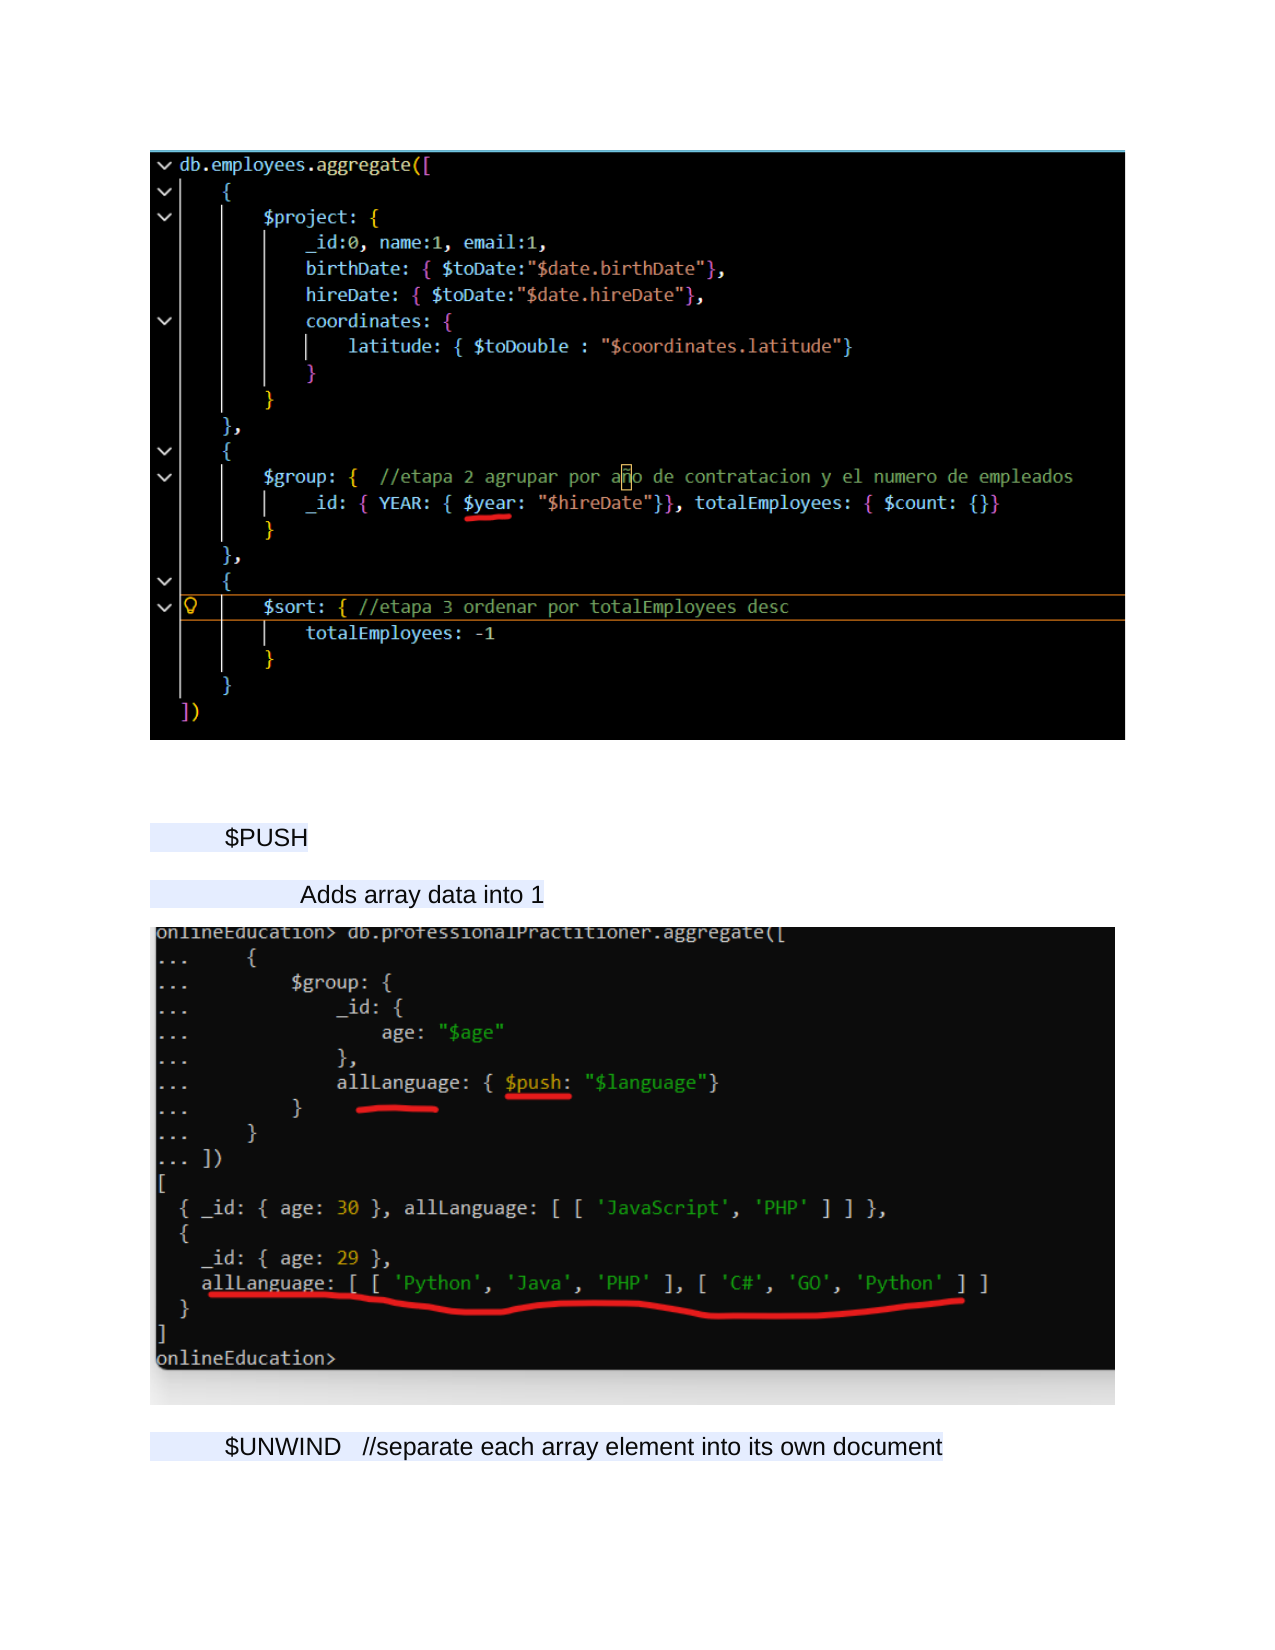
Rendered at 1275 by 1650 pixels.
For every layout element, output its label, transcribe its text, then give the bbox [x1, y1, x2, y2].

text $PUSH [150, 814, 1125, 852]
picture [150, 927, 1115, 1405]
picture [150, 150, 1125, 740]
text $UNWIND //separate each array element into its own document [150, 1423, 1125, 1461]
text Adds array data into 1 [150, 871, 1125, 908]
